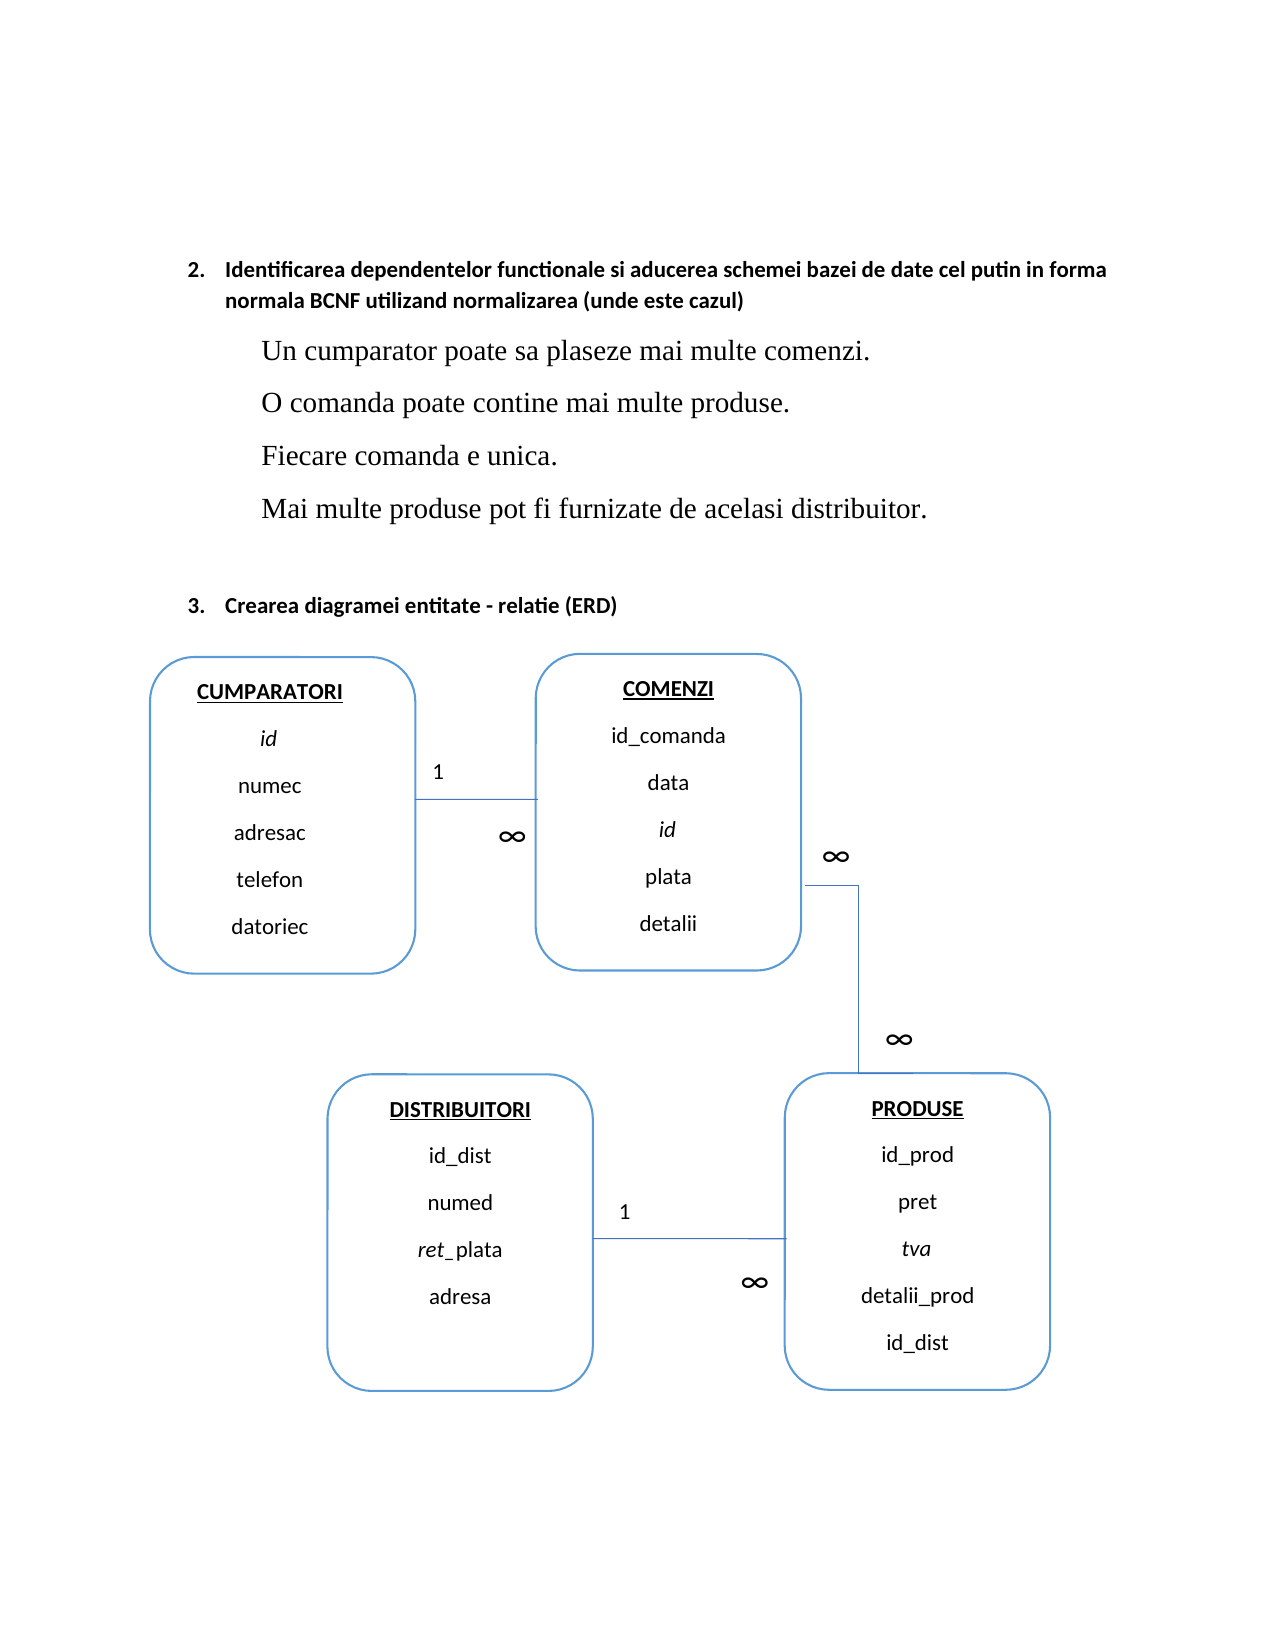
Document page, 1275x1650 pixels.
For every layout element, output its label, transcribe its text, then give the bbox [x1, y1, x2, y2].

text Un cumparator poate sa plaseze mai multe comenzi. [224, 333, 1125, 366]
text Mai multe produse pot fi furnizate de acelasi distribuitor. [224, 491, 1125, 525]
list Crearea diagramei entitate - relatie (ERD) [187, 591, 1125, 619]
text O comanda poate contine mai multe produse. [224, 386, 1125, 419]
list Identificarea dependentelor functionale si aducerea schemei bazei de date cel putin in forma normala BCNF utilizand normalizarea (unde este cazul) [187, 256, 1125, 314]
text Fiecare comanda e unica. [224, 438, 1125, 472]
